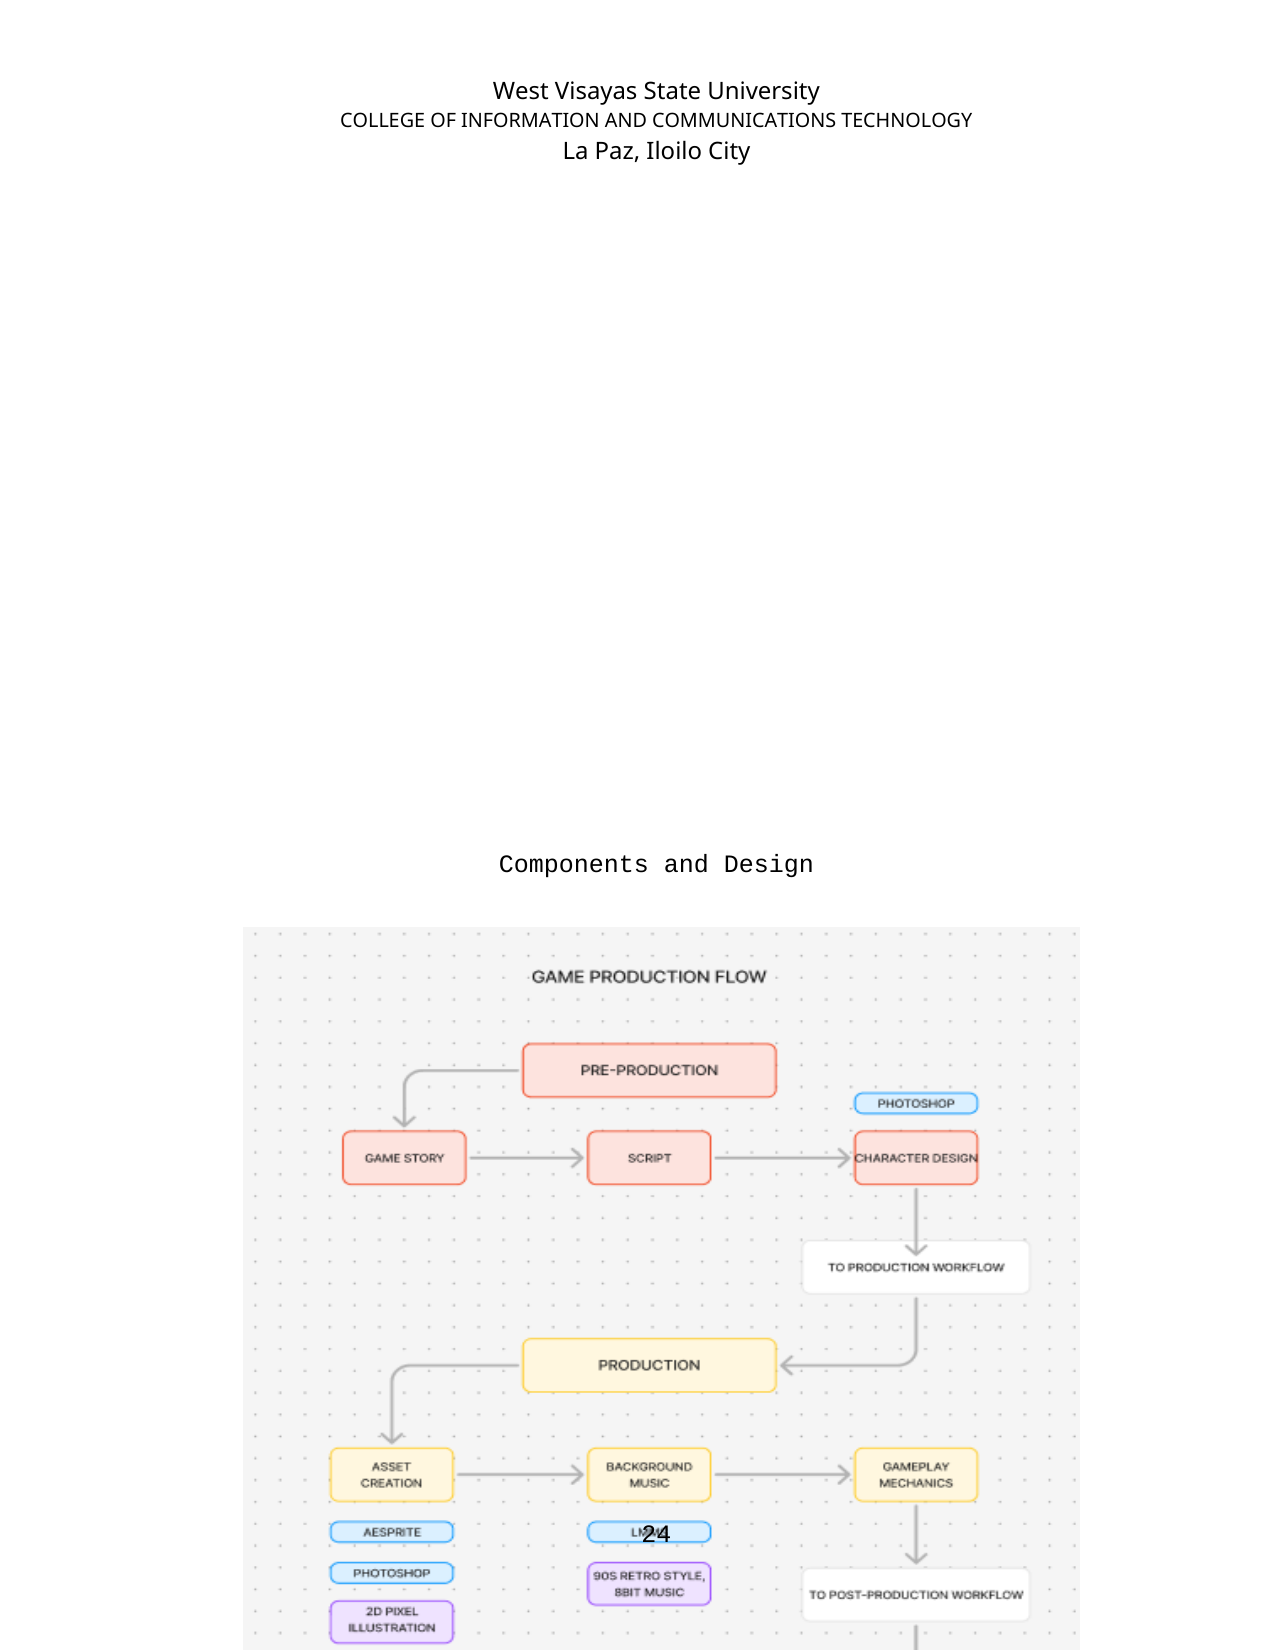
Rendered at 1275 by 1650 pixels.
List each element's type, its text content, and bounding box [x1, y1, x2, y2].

text Components and Design [187, 852, 1125, 880]
picture [243, 927, 1080, 1650]
